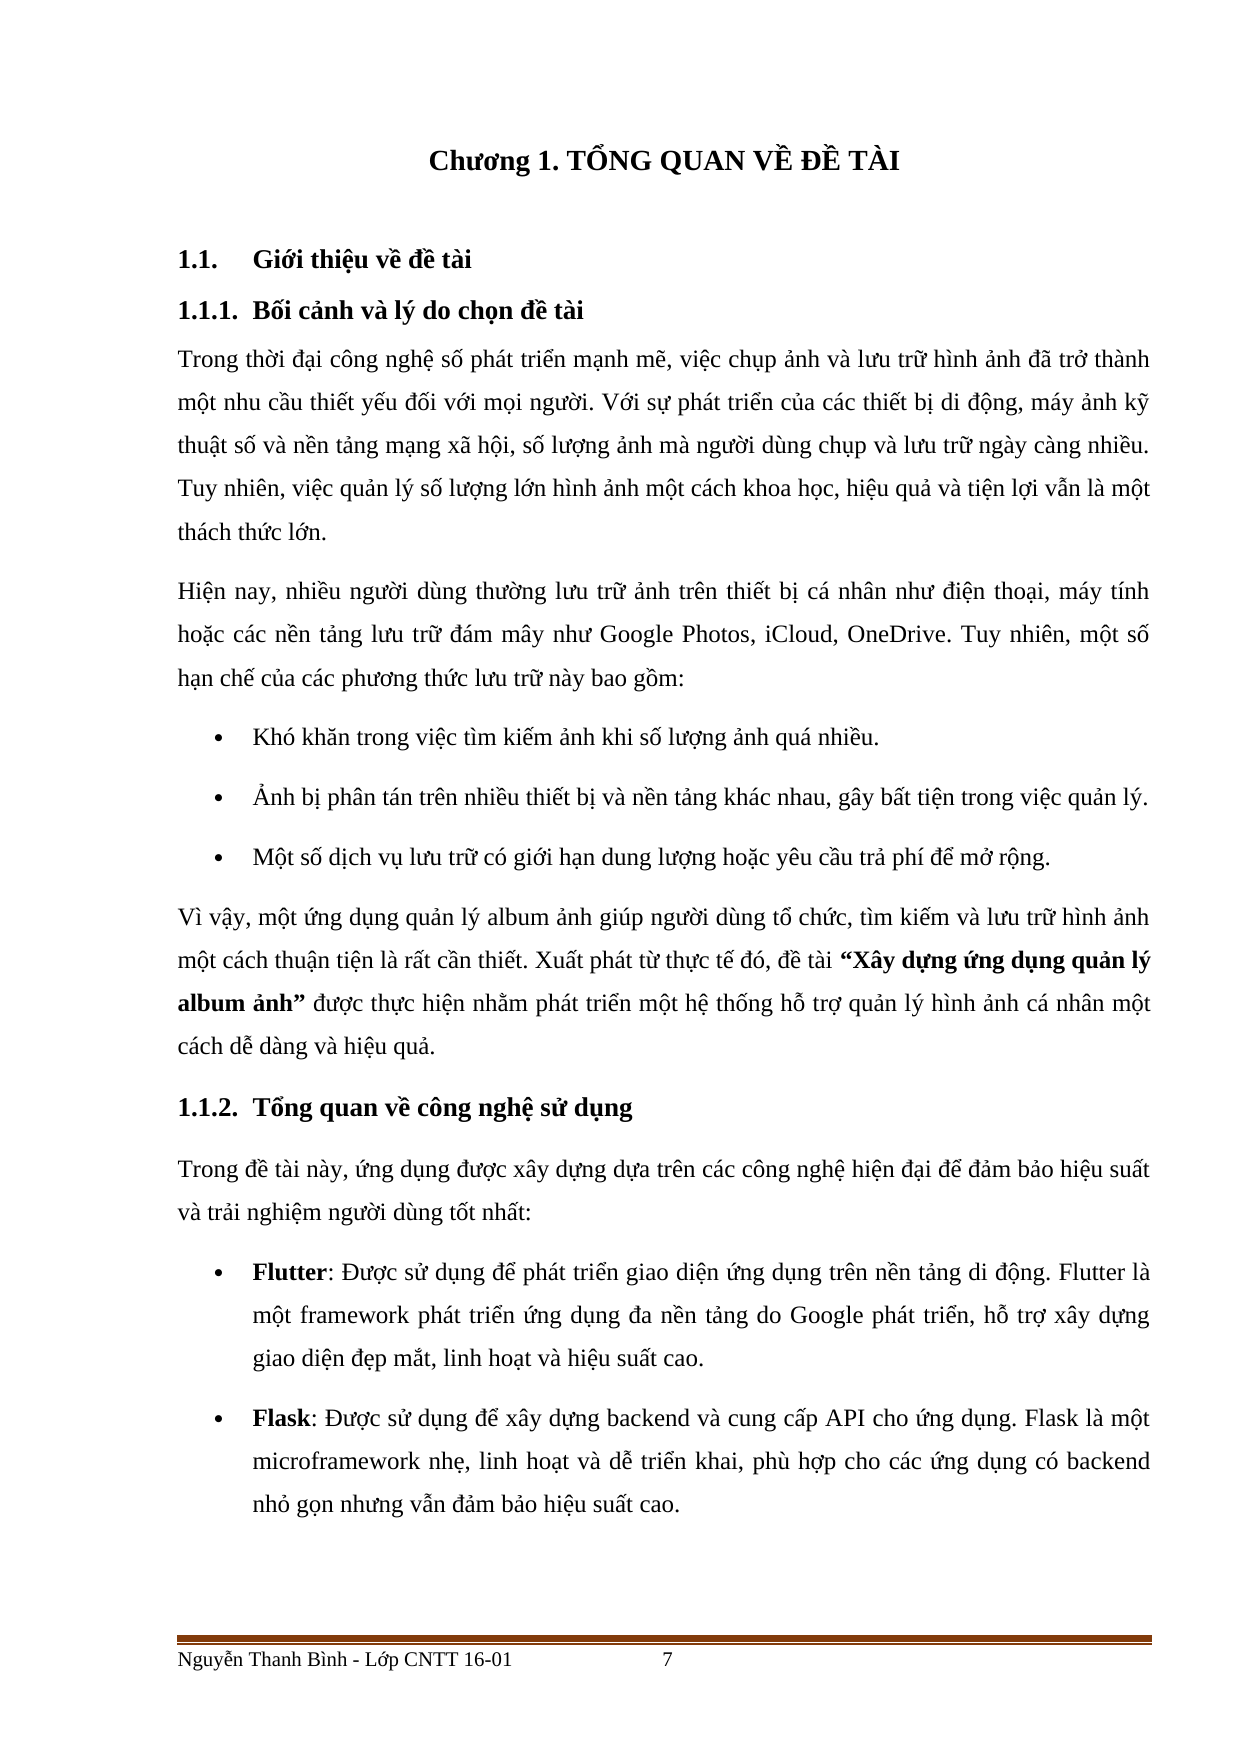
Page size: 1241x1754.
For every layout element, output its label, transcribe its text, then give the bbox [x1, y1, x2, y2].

list Tổng quan về công nghệ sử dụng [177, 1091, 1152, 1122]
list Khó khăn trong việc tìm kiếm ảnh khi số lượng ảnh quá nhiều. [215, 722, 1152, 751]
list Bối cảnh và lý do chọn đề tài [177, 294, 1152, 325]
text Hiện nay, nhiều người dùng thường lưu trữ ảnh trên thiết bị cá nhân như điện thoại, máy tính hoặc các nền tảng lưu trữ đám mây như Google Photos, iCloud, OneDrive. Tuy nhiên, một số hạn chế của các phương thức lưu trữ này bao gồm: [177, 576, 1152, 691]
text Trong đề tài này, ứng dụng được xây dựng dựa trên các công nghệ hiện đại để đảm bảo hiệu suất và trải nghiệm người dùng tốt nhất: [177, 1154, 1152, 1226]
list Một số dịch vụ lưu trữ có giới hạn dung lượng hoặc yêu cầu trả phí để mở rộng. [215, 842, 1152, 871]
list Flask: Được sử dụng để xây dựng backend và cung cấp API cho ứng dụng. Flask là một microframework nhẹ, linh hoạt và dễ triển khai, phù hợp cho các ứng dụng có backend nhỏ gọn nhưng vẫn đảm bảo hiệu suất cao. [215, 1403, 1152, 1518]
list Ảnh bị phân tán trên nhiều thiết bị và nền tảng khác nhau, gây bất tiện trong việc quản lý. [215, 782, 1152, 811]
subtitle Chương 1. TỔNG QUAN VỀ ĐỀ TÀI [177, 143, 1152, 177]
list Flutter: Được sử dụng để phát triển giao diện ứng dụng trên nền tảng di động. Flutter là một framework phát triển ứng dụng đa nền tảng do Google phát triển, hỗ trợ xây dựng giao diện đẹp mắt, linh hoạt và hiệu suất cao. [215, 1257, 1152, 1372]
list Giới thiệu về đề tài [177, 244, 1152, 275]
text Trong thời đại công nghệ số phát triển mạnh mẽ, việc chụp ảnh và lưu trữ hình ảnh đã trở thành một nhu cầu thiết yếu đối với mọi người. Với sự phát triển của các thiết bị di động, máy ảnh kỹ thuật số và nền tảng mạng xã hội, số lượng ảnh mà người dùng chụp và lưu trữ ngày càng nhiều. Tuy nhiên, việc quản lý số lượng lớn hình ảnh một cách khoa học, hiệu quả và tiện lợi vẫn là một thách thức lớn. [177, 344, 1152, 545]
text Vì vậy, một ứng dụng quản lý album ảnh giúp người dùng tổ chức, tìm kiếm và lưu trữ hình ảnh một cách thuận tiện là rất cần thiết. Xuất phát từ thực tế đó, đề tài “Xây dựng ứng dụng quản lý album ảnh” được thực hiện nhằm phát triển một hệ thống hỗ trợ quản lý hình ảnh cá nhân một cách dễ dàng và hiệu quả. [177, 902, 1152, 1060]
